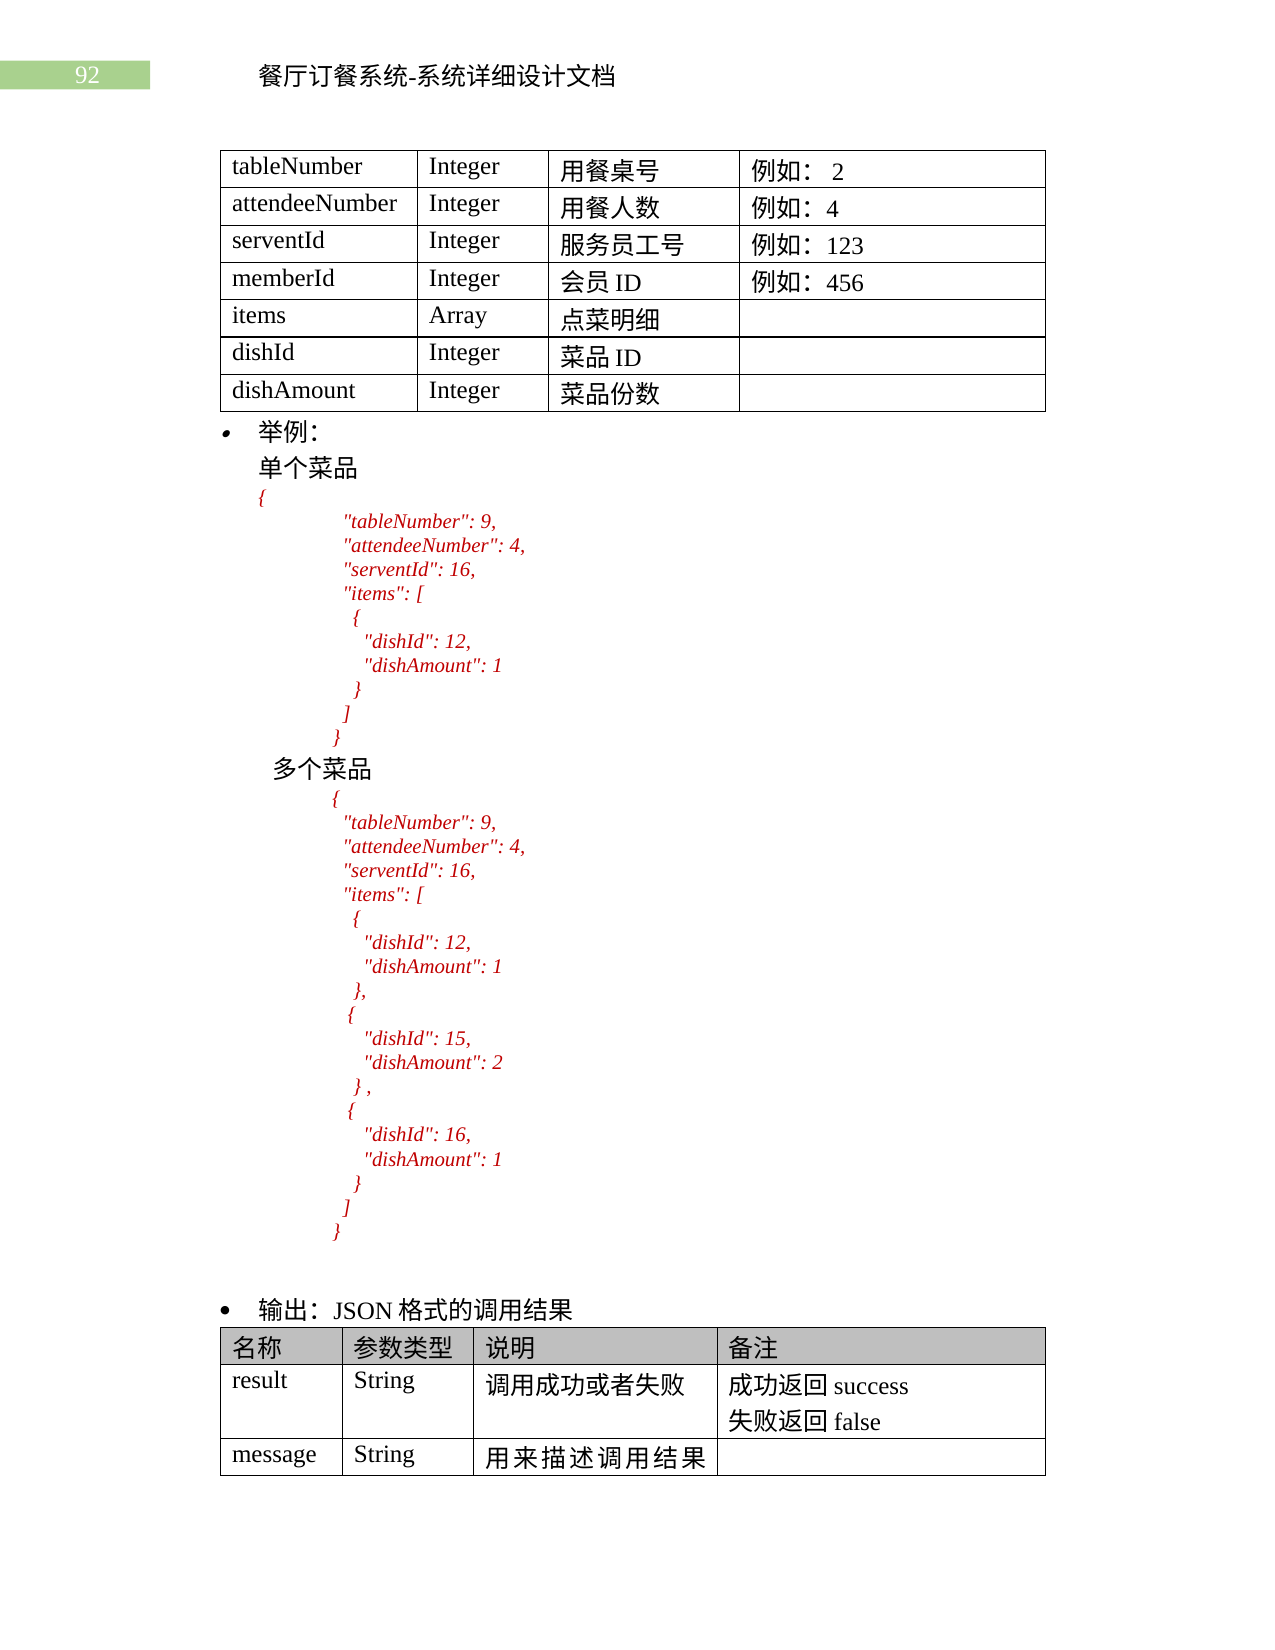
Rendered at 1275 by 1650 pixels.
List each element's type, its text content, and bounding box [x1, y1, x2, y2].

text { [272, 1098, 1088, 1122]
text { [272, 786, 1088, 809]
text { [272, 906, 1088, 930]
table_cell [740, 375, 1045, 411]
text } , [272, 1074, 1088, 1098]
table_cell String [343, 1365, 473, 1438]
table_cell dishId [221, 338, 417, 374]
table_cell Integer [418, 375, 548, 411]
text "attendeeNumber": 4, [272, 834, 1088, 858]
text { [272, 1002, 1088, 1026]
table_cell dishAmount [221, 375, 417, 411]
text "dishAmount": 1 [272, 653, 1088, 677]
list 举例： 单个菜品 { [221, 412, 1088, 509]
table_header 备注 [718, 1328, 1045, 1364]
text } [272, 1219, 1088, 1243]
table_cell Integer [418, 263, 548, 299]
text }, [272, 978, 1088, 1002]
table_cell Integer [418, 338, 548, 374]
text "serventId": 16, [272, 557, 1088, 581]
text "dishAmount": 1 [272, 1146, 1088, 1171]
table_cell 成功返回success 失败返回false [718, 1365, 1045, 1438]
text "items": [ [272, 882, 1088, 906]
text "dishId": 16, [272, 1122, 1088, 1146]
table_cell Array [418, 300, 548, 336]
table_cell 会员ID [549, 263, 739, 299]
table_cell serventId [221, 226, 417, 262]
table_cell attendeeNumber [221, 188, 417, 224]
text "dishAmount": 1 [272, 954, 1088, 978]
table_cell [740, 300, 1045, 336]
table_header 说明 [474, 1328, 717, 1364]
text "dishAmount": 2 [272, 1050, 1088, 1074]
table_cell 菜品份数 [549, 375, 739, 411]
text "attendeeNumber": 4, [272, 533, 1088, 557]
text ] [272, 1194, 1088, 1219]
table_cell Integer [418, 151, 548, 187]
text } 多个菜品 [272, 725, 1088, 786]
table_cell 菜品ID [549, 338, 739, 374]
list 输出：JSON格式的调用结果 [221, 1291, 1088, 1327]
table_cell 用餐人数 [549, 188, 739, 224]
table_cell Integer [418, 226, 548, 262]
text "dishId": 12, [272, 930, 1088, 954]
table_cell message [221, 1439, 342, 1475]
table_cell result [221, 1365, 342, 1438]
table_cell 点菜明细 [549, 300, 739, 336]
table_cell 例如： 2 [740, 151, 1045, 187]
text "items": [ [272, 581, 1088, 605]
text } [272, 677, 1088, 701]
table_cell items [221, 300, 417, 336]
text "dishId": 15, [272, 1026, 1088, 1050]
table_cell String [343, 1439, 473, 1475]
text { [272, 605, 1088, 629]
table_cell [718, 1439, 1045, 1475]
table_header 参数类型 [343, 1328, 473, 1364]
table_cell Integer [418, 188, 548, 224]
table_header 名称 [221, 1328, 342, 1364]
table_cell memberId [221, 263, 417, 299]
table_cell 用来描述调用结果的字符串 [474, 1439, 717, 1475]
text ] [272, 701, 1088, 725]
table_cell 例如：456 [740, 263, 1045, 299]
table_cell 例如：4 [740, 188, 1045, 224]
table_cell 例如：123 [740, 226, 1045, 262]
text "dishId": 12, [272, 629, 1088, 653]
table_cell 调用成功或者失败 [474, 1365, 717, 1438]
text "tableNumber": 9, [272, 509, 1088, 533]
text "serventId": 16, [272, 858, 1088, 882]
text "tableNumber": 9, [272, 809, 1088, 834]
table_cell [740, 338, 1045, 374]
table_cell tableNumber [221, 151, 417, 187]
table_cell 服务员工号 [549, 226, 739, 262]
text } [272, 1171, 1088, 1194]
table_cell 用餐桌号 [549, 151, 739, 187]
